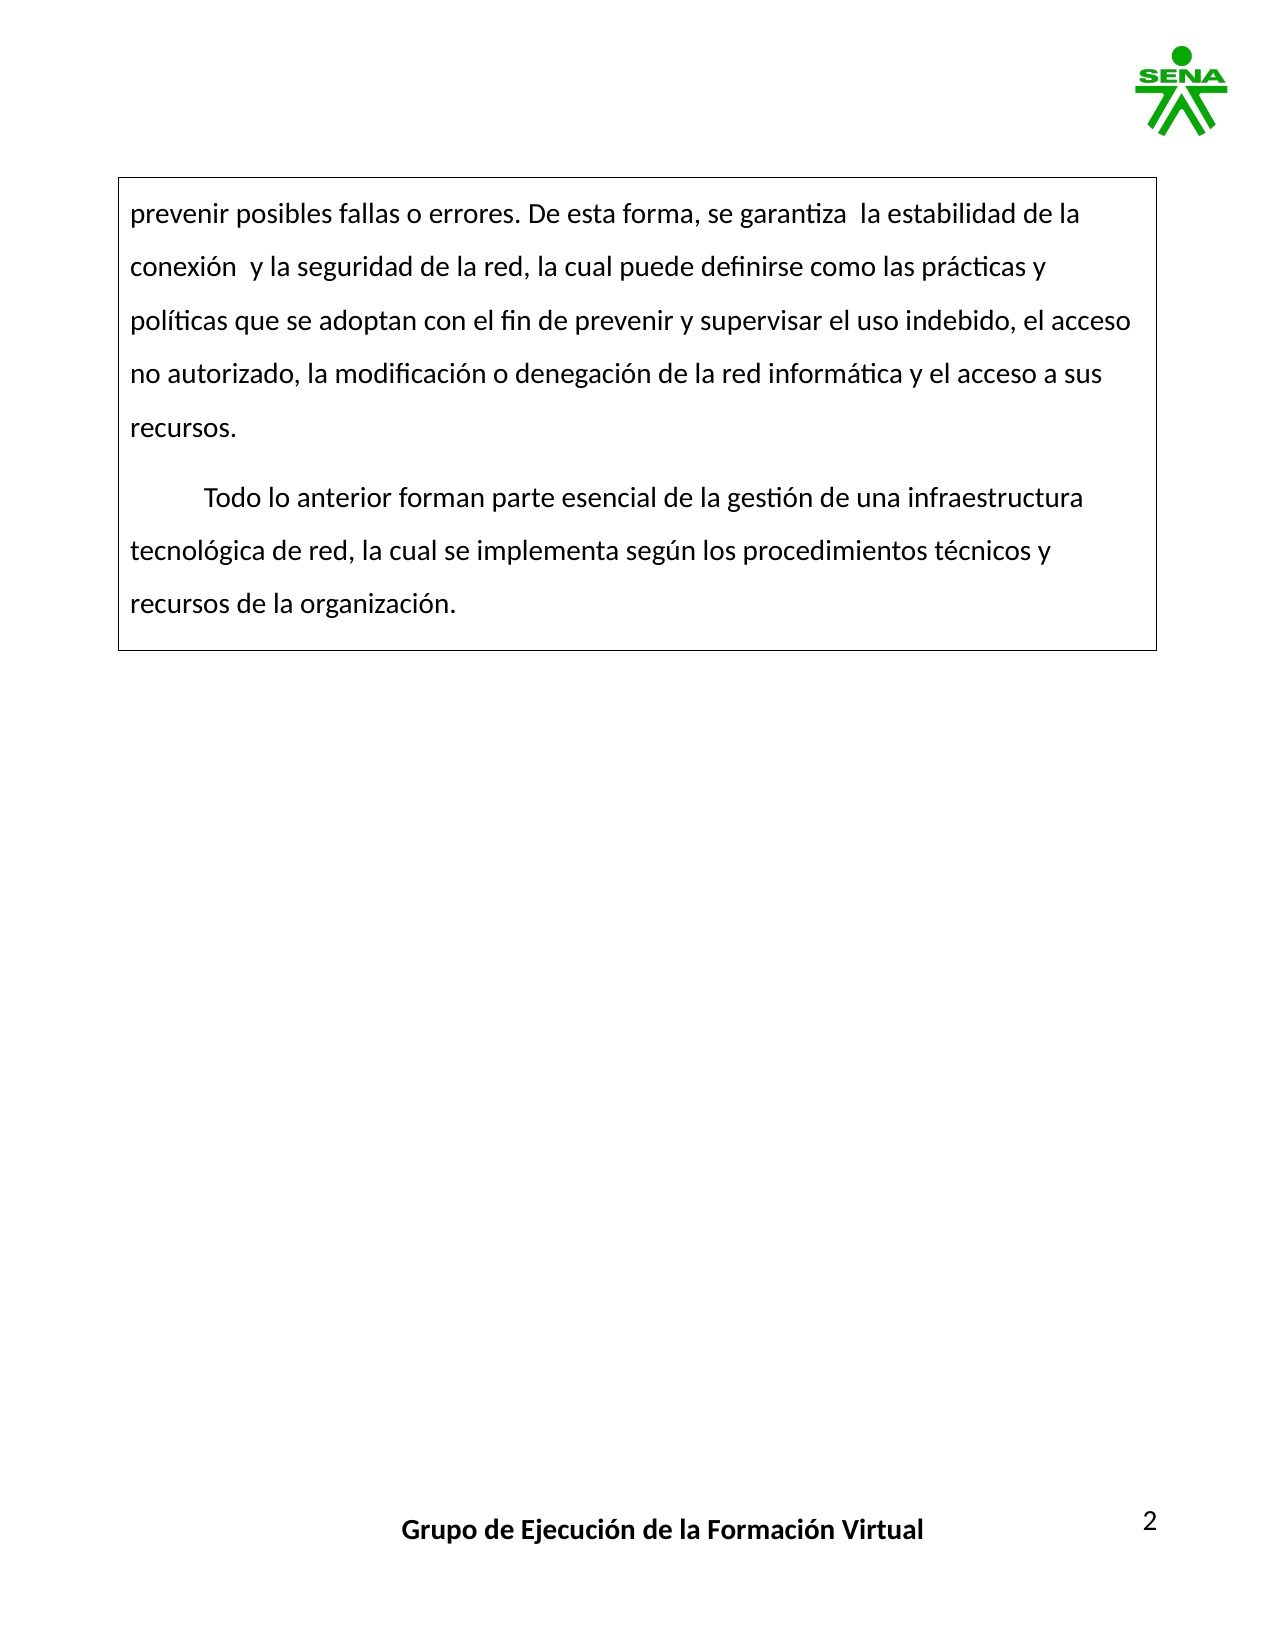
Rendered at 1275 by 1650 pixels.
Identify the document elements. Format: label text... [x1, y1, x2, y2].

picture [1135, 46, 1228, 136]
